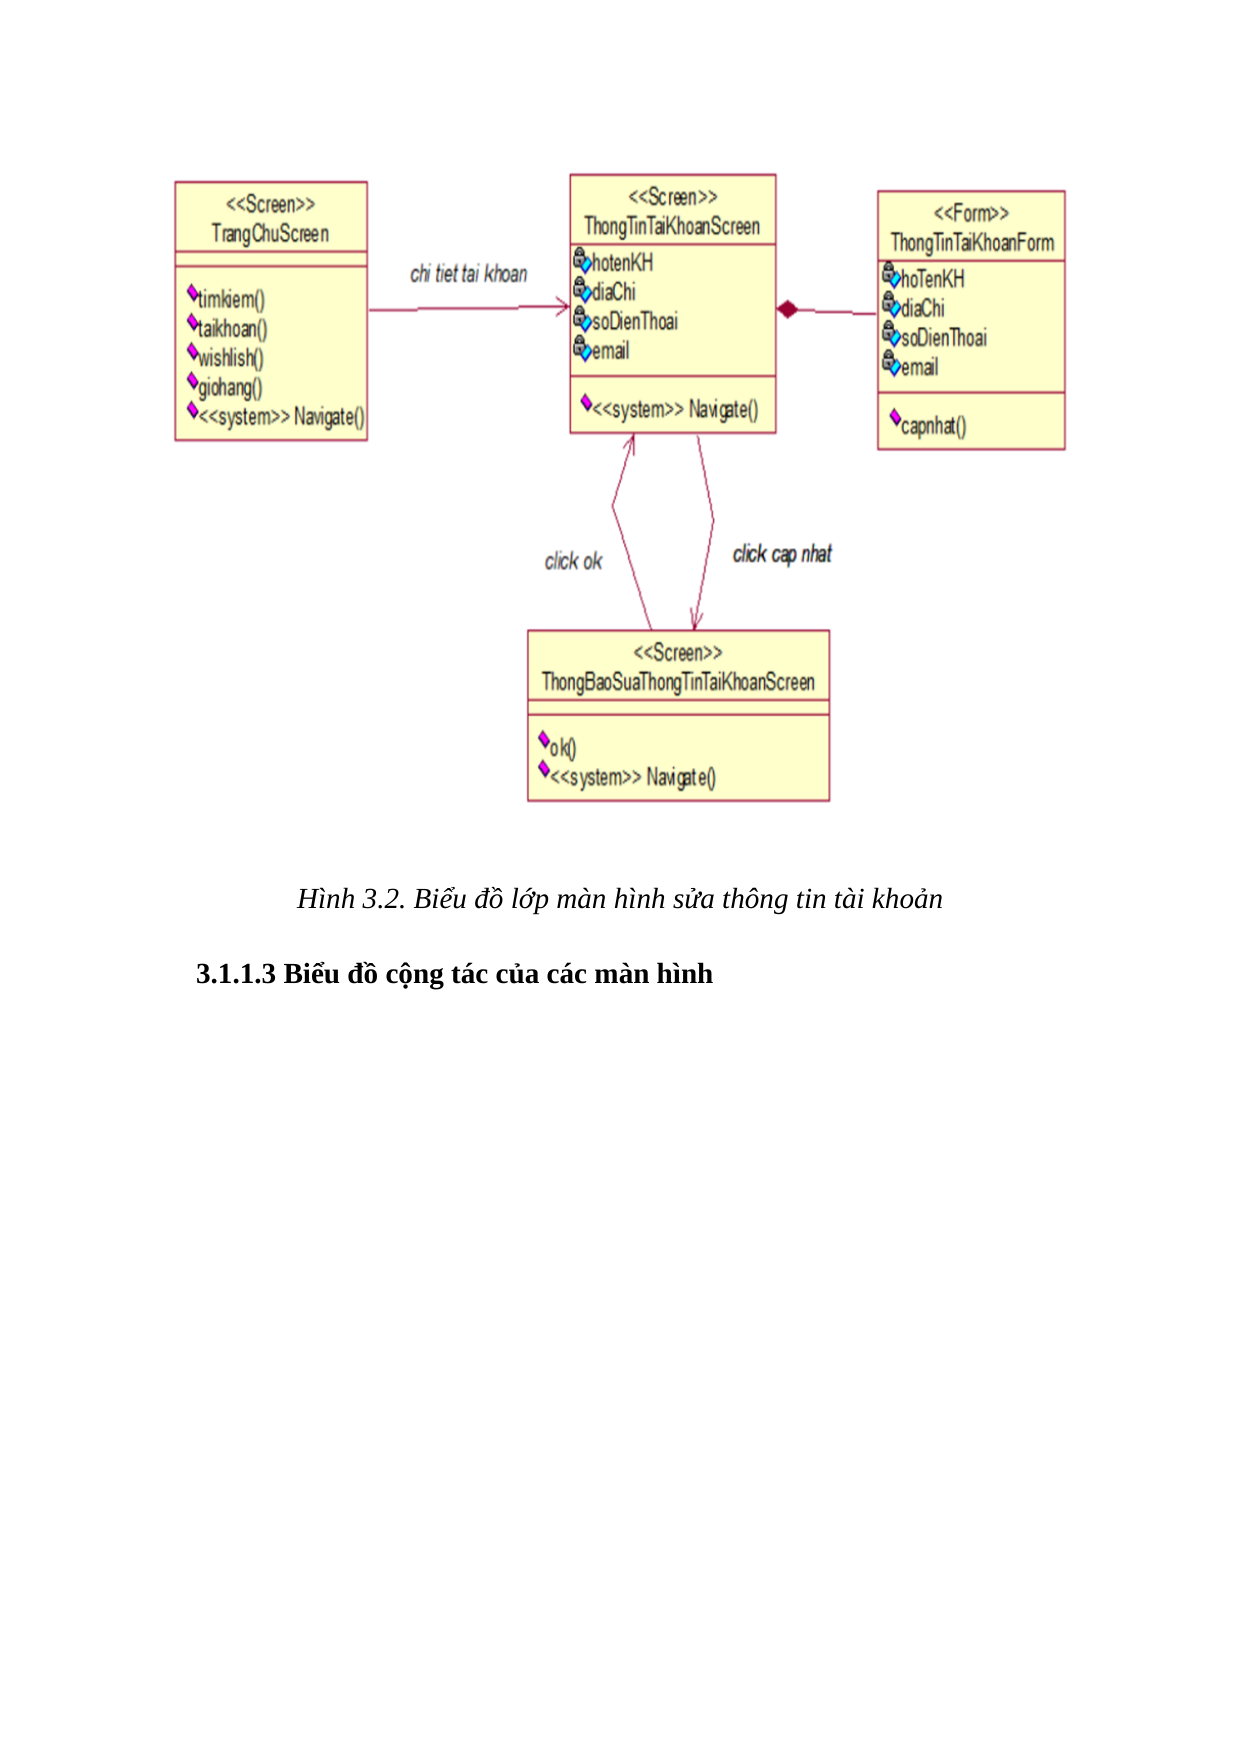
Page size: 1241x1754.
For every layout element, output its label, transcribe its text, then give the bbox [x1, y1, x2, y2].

text Hình 3.2. Biểu đồ lớp màn hình sửa thông tin tài khoản [150, 881, 1090, 914]
subtitle 3.1.1.3 Biểu đồ cộng tác của các màn hình [196, 956, 1090, 990]
picture [150, 150, 1091, 852]
